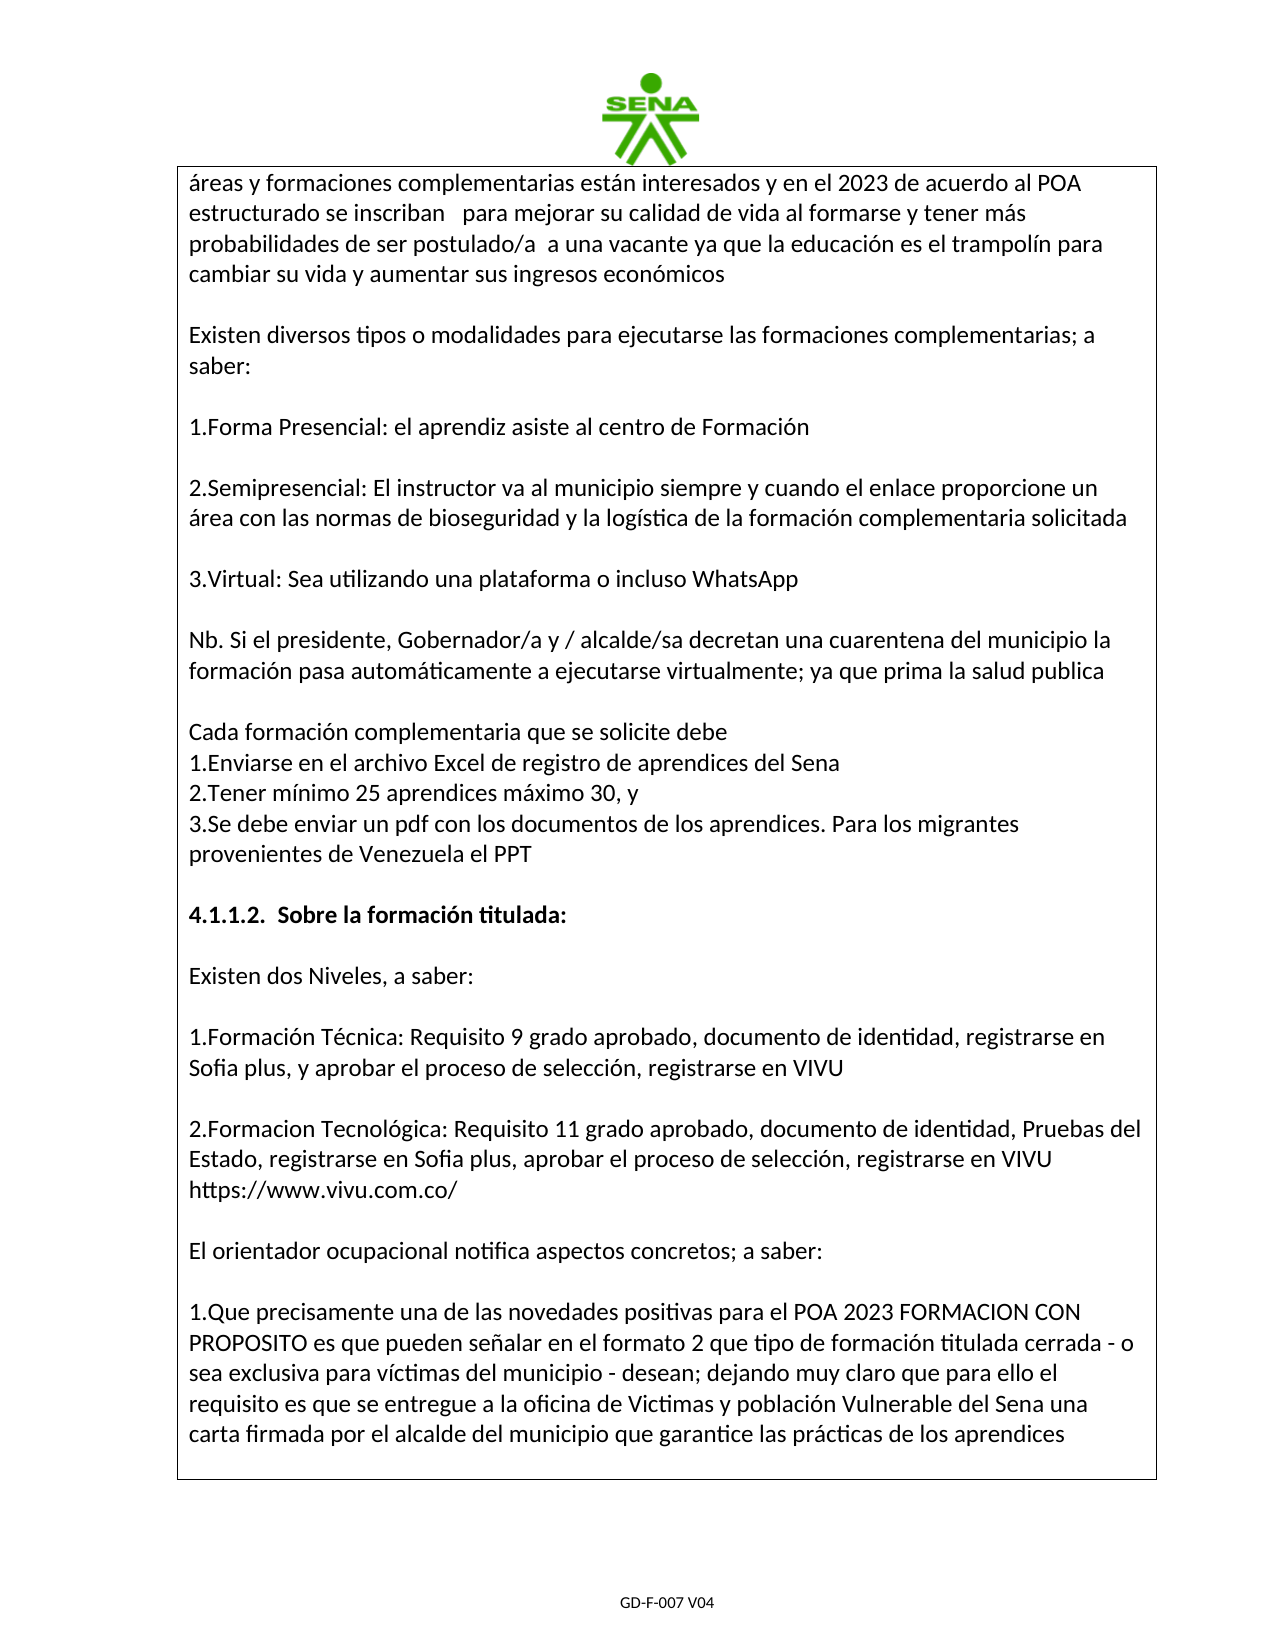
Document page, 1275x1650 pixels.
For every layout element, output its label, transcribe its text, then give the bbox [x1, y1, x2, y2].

picture [602, 73, 700, 166]
